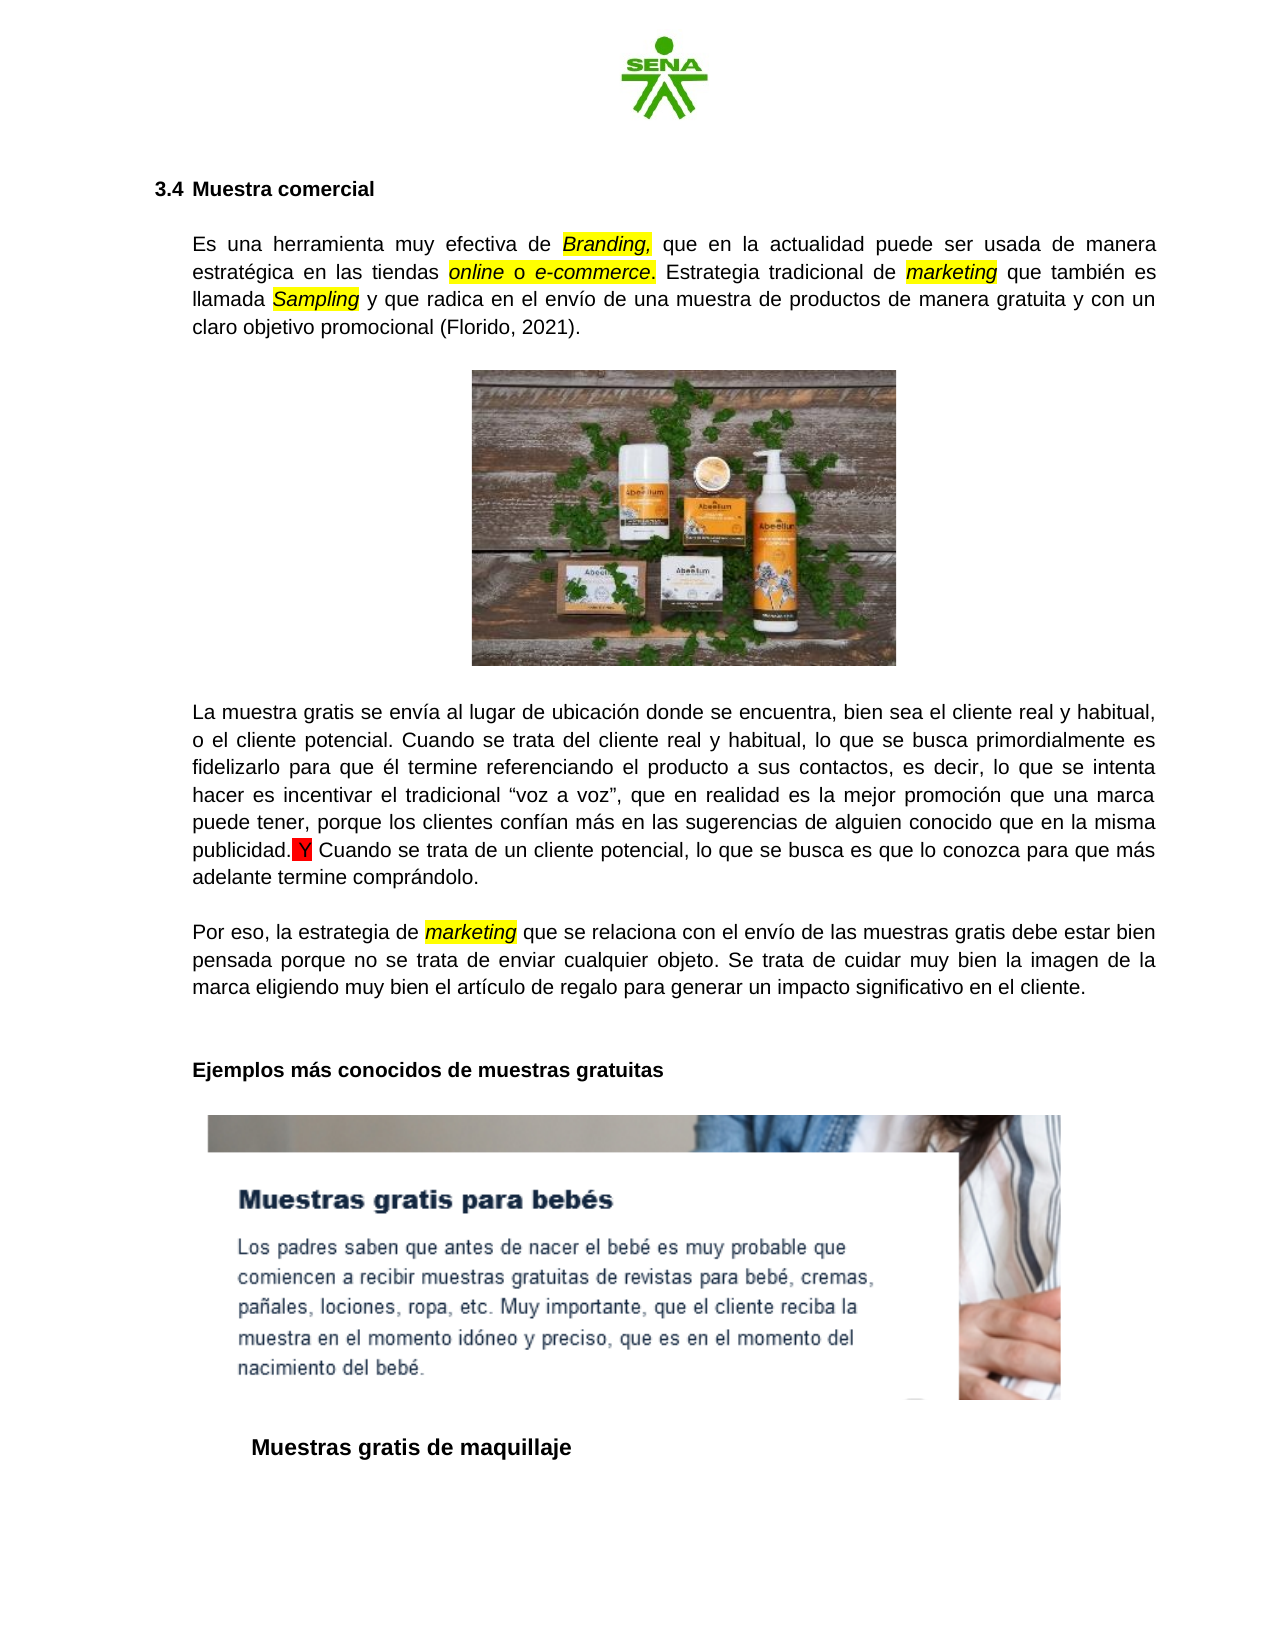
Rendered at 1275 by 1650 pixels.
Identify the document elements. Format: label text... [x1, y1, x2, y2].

text La muestra gratis se envía al lugar de ubicación donde se encuentra, bien sea el cliente real y habitual, o el cliente potencial. Cuando se trata del cliente real y habitual, lo que se busca primordialmente es fidelizarlo para que él termine referenciando el producto a sus contactos, es decir, lo que se intenta hacer es incentivar el tradicional “voz a voz”, que en realidad es la mejor promoción que una marca puede tener, porque los clientes confían más en las sugerencias de alguien conocido que en la misma publicidad. Y Cuando se trata de un cliente potencial, lo que se busca es que lo conozca para que más adelante termine comprándolo. [192, 700, 1157, 889]
picture [471, 370, 897, 666]
text Es una herramienta muy efectiva de Branding, que en la actualidad puede ser usada de manera estratégica en las tiendas online o e-commerce. Estrategia tradicional de marketing que también es llamada Sampling y que radica en el envío de una muestra de productos de manera gratuita y con un claro objetivo promocional (Florido, 2021). [192, 232, 1157, 339]
picture [618, 29, 710, 121]
text Ejemplos más conocidos de muestras gratuitas [192, 1057, 1157, 1081]
picture [192, 1115, 1061, 1400]
list Muestra comercial [154, 177, 1157, 201]
text Muestras gratis de maquillaje [251, 1433, 1157, 1460]
text Por eso, la estrategia de marketing que se relaciona con el envío de las muestras gratis debe estar bien pensada porque no se trata de enviar cualquier objeto. Se trata de cuidar muy bien la imagen de la marca eligiendo muy bien el artículo de regalo para generar un impacto significativo en el cliente. [192, 920, 1157, 999]
